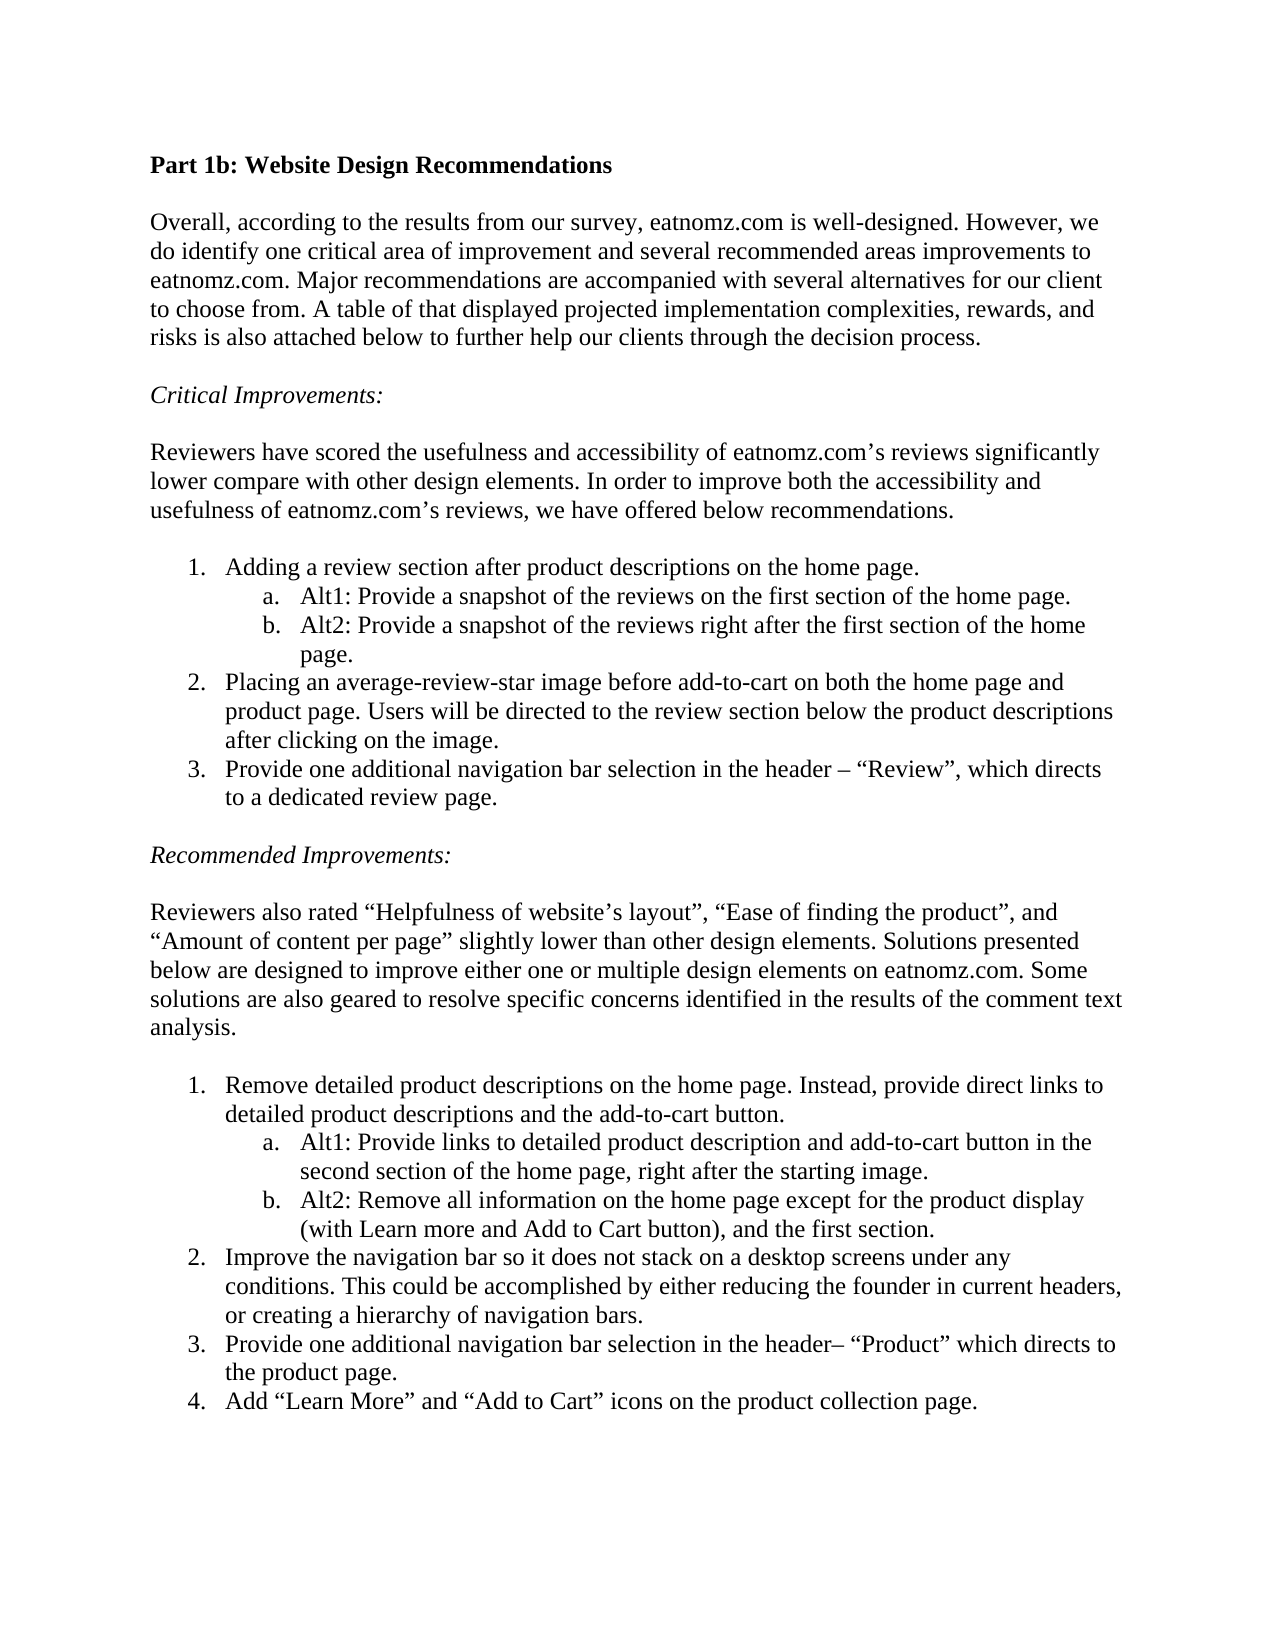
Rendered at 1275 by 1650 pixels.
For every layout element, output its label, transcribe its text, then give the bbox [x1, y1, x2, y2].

text Part 1b: Website Design Recommendations [150, 150, 1125, 179]
text Critical Improvements: [150, 380, 1125, 409]
list Add “Learn More” and “Add to Cart” icons on the product collection page. [187, 1386, 1125, 1415]
list Alt1: Provide a snapshot of the reviews on the first section of the home page. [262, 581, 1125, 610]
text Reviewers also rated “Helpfulness of website’s layout”, “Ease of finding the product”, and “Amount of content per page” slightly lower than other design elements. Solutions presented below are designed to improve either one or multiple design elements on eatnomz.com. Some solutions are also geared to resolve specific concerns identified in the results of the comment text analysis. [150, 897, 1125, 1041]
list Provide one additional navigation bar selection in the header– “Product” which directs to the product page. [187, 1329, 1125, 1386]
list Alt2: Provide a snapshot of the reviews right after the first section of the home page. [262, 610, 1125, 667]
text Overall, according to the results from our survey, eatnomz.com is well-designed. However, we do identify one critical area of improvement and several recommended areas improvements to eatnomz.com. Major recommendations are accompanied with several alternatives for our client to choose from. A table of that displayed projected implementation complexities, rewards, and risks is also attached below to further help our clients through the decision process. [150, 207, 1125, 351]
list Remove detailed product descriptions on the home page. Instead, provide direct links to detailed product descriptions and the add-to-cart button. [187, 1070, 1125, 1127]
list Alt2: Remove all information on the home page except for the product display (with Learn more and Add to Cart button), and the first section. [262, 1185, 1125, 1242]
list Adding a review section after product descriptions on the home page. [187, 552, 1125, 581]
list Placing an average-review-star image before add-to-cart on both the home page and product page. Users will be directed to the review section below the product descriptions after clicking on the image. [187, 667, 1125, 754]
list Improve the navigation bar so it does not stack on a desktop screens under any conditions. This could be accomplished by either reducing the founder in current headers, or creating a hierarchy of navigation bars. [187, 1242, 1125, 1329]
list Alt1: Provide links to detailed product description and add-to-cart button in the second section of the home page, right after the starting image. [262, 1127, 1125, 1185]
text Reviewers have scored the usefulness and accessibility of eatnomz.com’s reviews significantly lower compare with other design elements. In order to improve both the accessibility and usefulness of eatnomz.com’s reviews, we have offered below recommendations. [150, 437, 1125, 524]
text Recommended Improvements: [150, 840, 1125, 869]
list Provide one additional navigation bar selection in the header – “Review”, which directs to a dedicated review page. [187, 754, 1125, 811]
